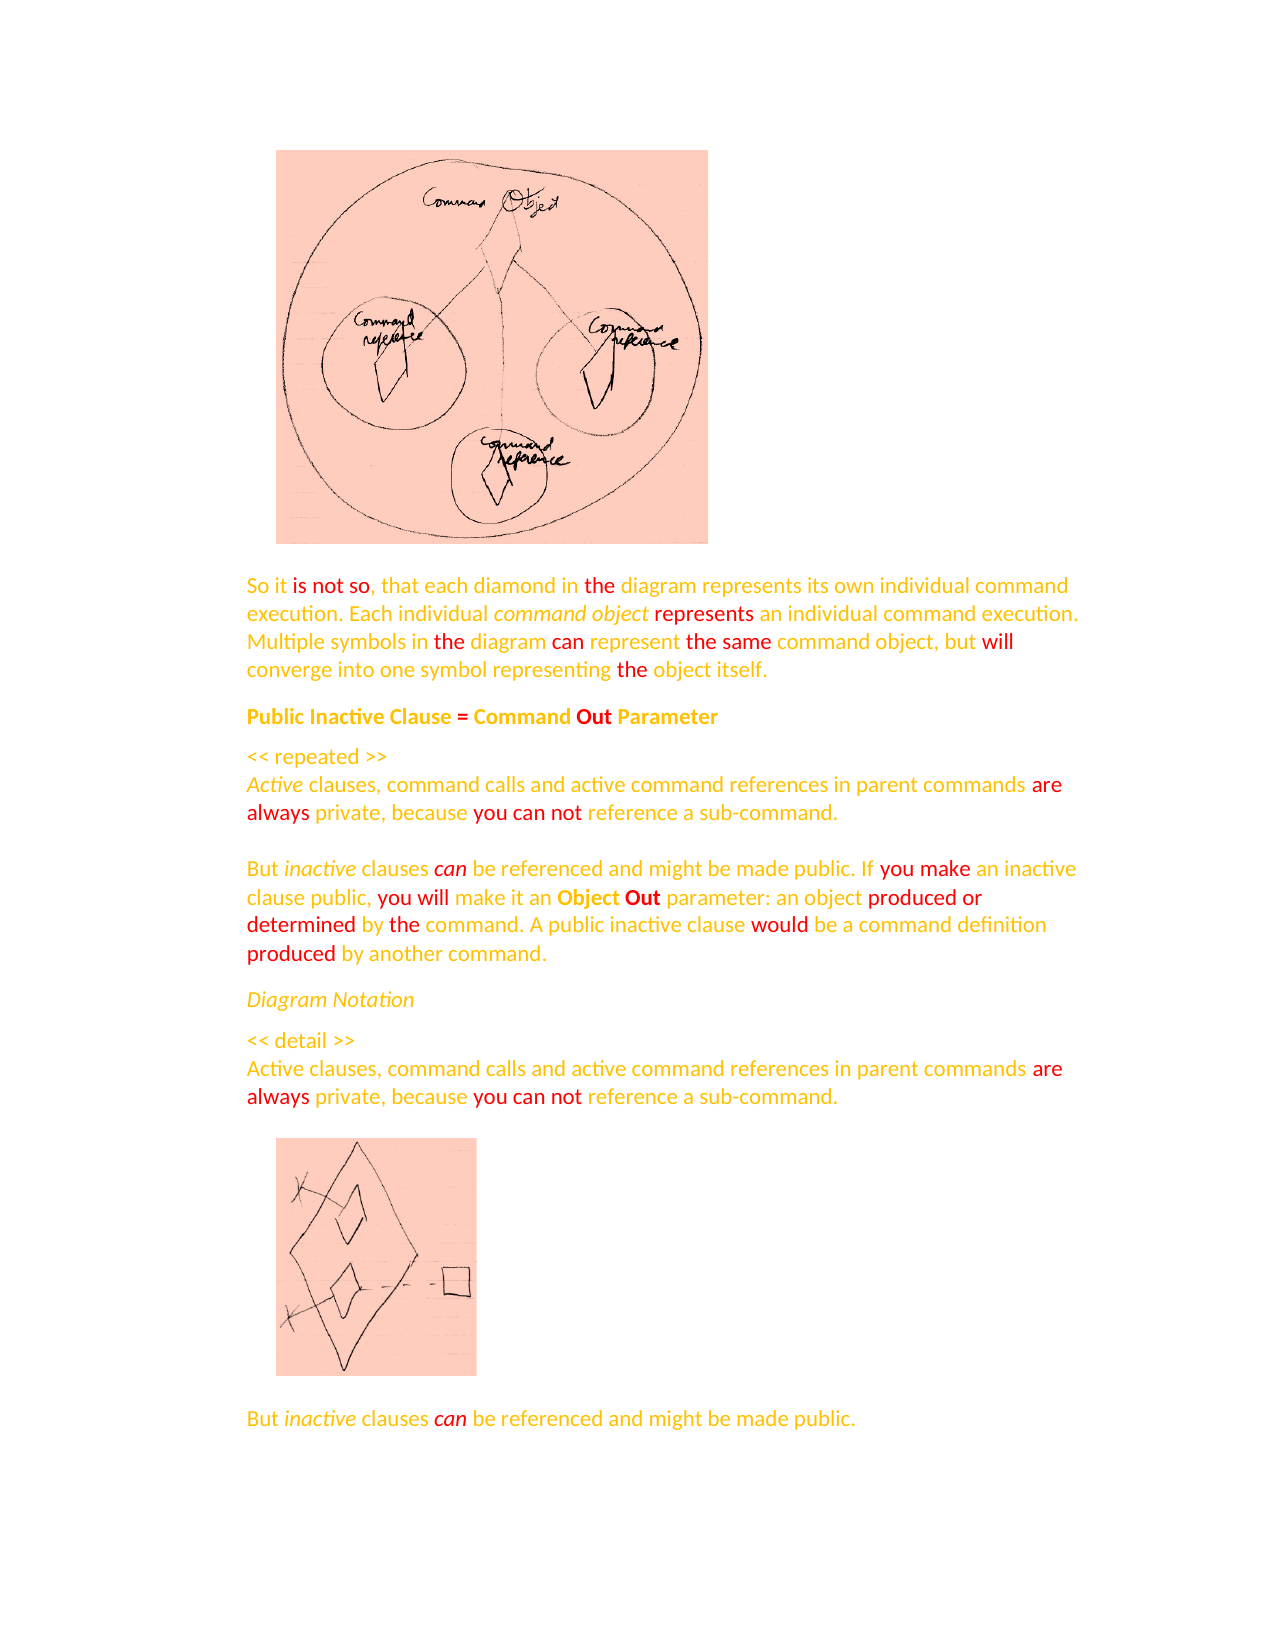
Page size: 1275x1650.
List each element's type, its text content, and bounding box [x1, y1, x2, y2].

text But inactive clauses can be referenced and might be made public. If you make an inactive clause public, you will make it an Object Out parameter: an object produced or determined by the command. A public inactive clause would be a command definition produced by another command. [247, 854, 1087, 967]
text So it is not so, that each diamond in the diagram represents its own individual command execution. Each individual command object represents an individual command execution. Multiple symbols in the diagram can represent the same command object, but will converge into one symbol representing the object itself. [247, 571, 1087, 683]
text << repeated >> [247, 742, 1087, 771]
text << detail >> [247, 1026, 1087, 1054]
subtitle Public Inactive Clause = Command Out Parameter [247, 702, 1087, 730]
text Active clauses, command calls and active command references in parent commands are always private, because you can not reference a sub-command. [247, 1054, 1087, 1110]
text But inactive clauses can be referenced and might be made public. [247, 1404, 1087, 1432]
subtitle Diagram Notation [247, 985, 1087, 1013]
text Active clauses, command calls and active command references in parent commands are always private, because you can not reference a sub-command. [247, 771, 1087, 827]
